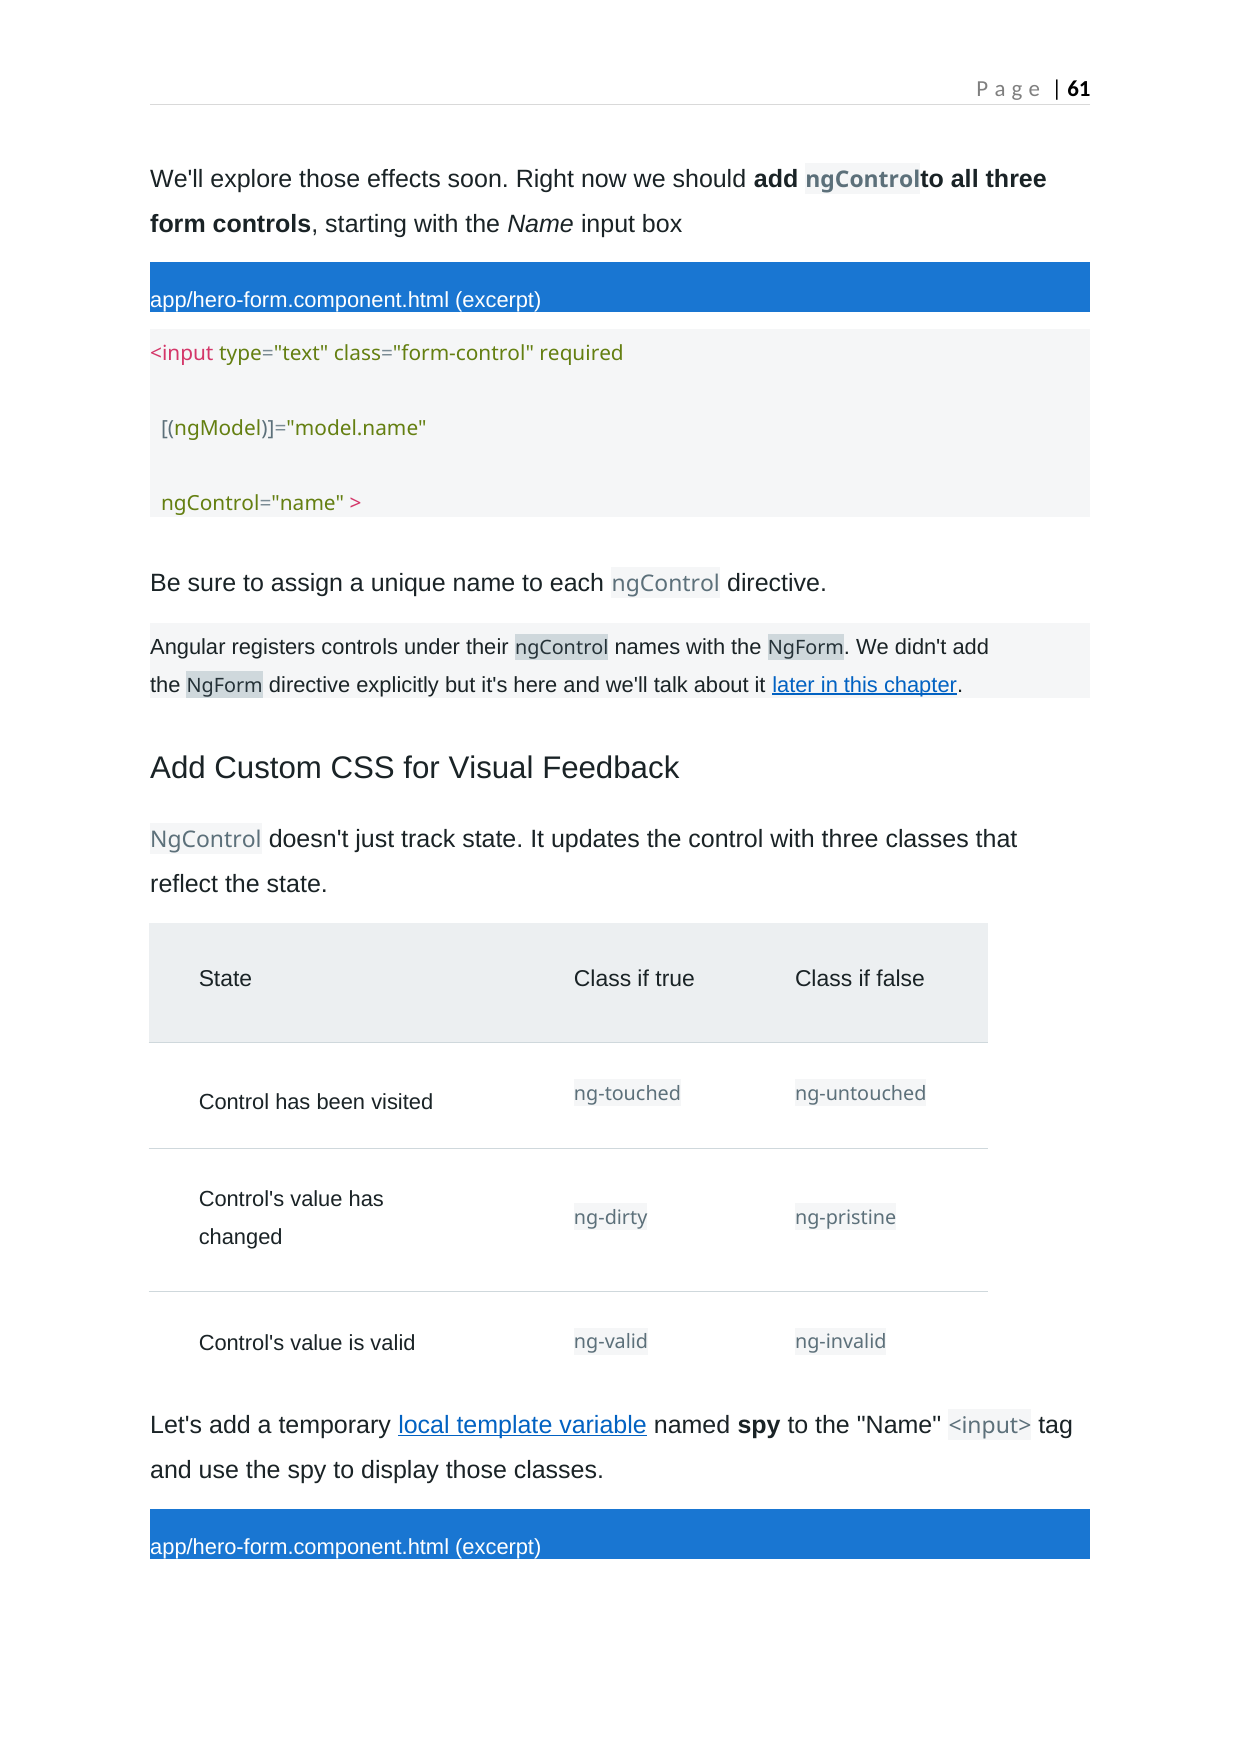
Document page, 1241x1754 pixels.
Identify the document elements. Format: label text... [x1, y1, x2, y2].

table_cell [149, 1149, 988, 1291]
text app/hero-form.component.html (excerpt) [150, 262, 1090, 312]
subtitle Add Custom CSS for Visual Feedback [150, 723, 1090, 785]
text <input type="text" class="form-control" required [150, 329, 1090, 367]
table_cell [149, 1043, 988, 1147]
text NgControl doesn't just track state. It updates the control with three classes that reflect the state. [150, 810, 1090, 898]
text Be sure to assign a unique name to each ngControl directive. [150, 554, 1090, 598]
text Angular registers controls under their ngControl names with the NgForm. We didn't add the NgForm directive explicitly but it's here and we'll talk about it later in this chapter. [150, 623, 1090, 698]
text [(ngModel)]="model.name" [150, 404, 1090, 442]
text We'll explore those effects soon. Right now we should add ngControlto all three form controls, starting with the Name input box [150, 150, 1090, 237]
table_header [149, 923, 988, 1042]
text app/hero-form.component.html (excerpt) [150, 1509, 1090, 1559]
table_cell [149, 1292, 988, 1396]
text ngControl="name" > [150, 479, 1090, 517]
text Let's add a temporary local template variable named spy to the "Name" <input> tag and use the spy to display those classes. [150, 1396, 1090, 1484]
